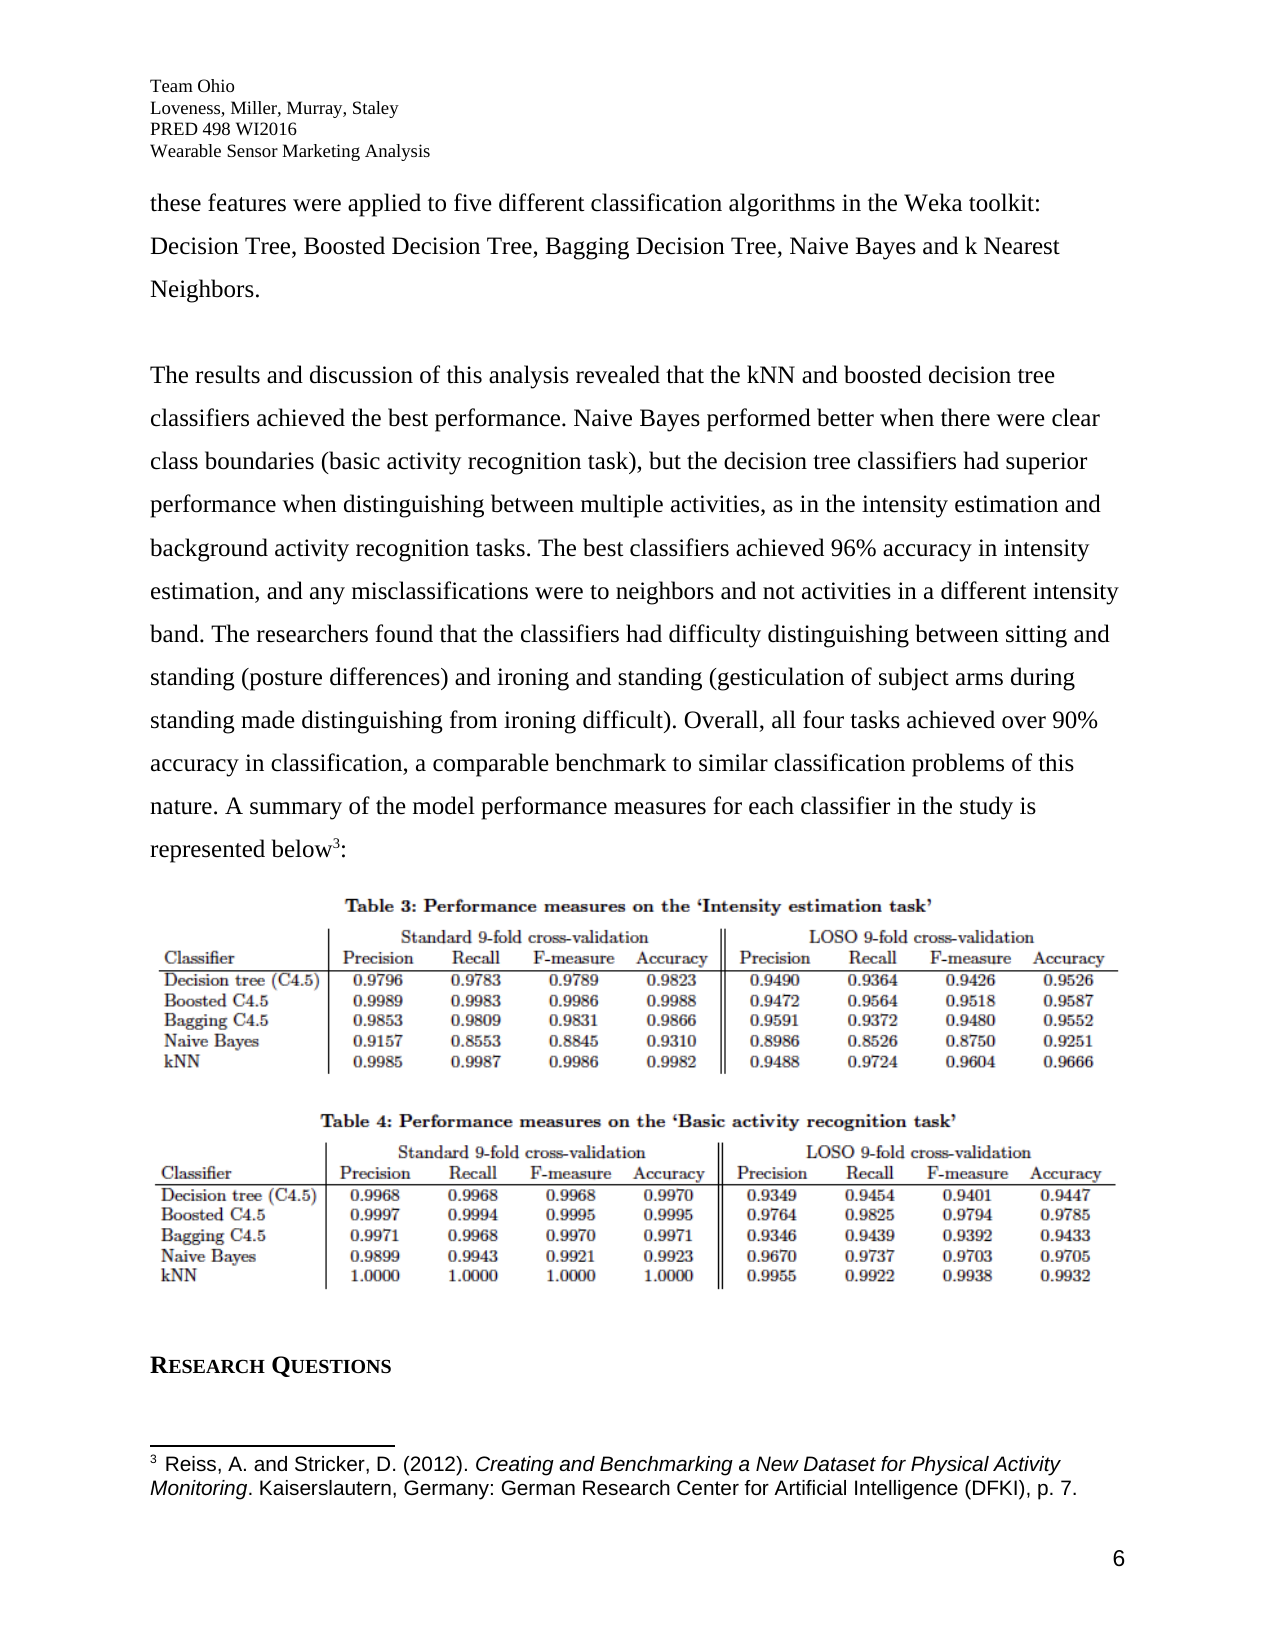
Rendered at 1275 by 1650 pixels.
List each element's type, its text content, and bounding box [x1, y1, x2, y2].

text The results and discussion of this analysis revealed that the kNN and boosted decision tree classifiers achieved the best performance. Naive Bayes performed better when there were clear class boundaries (basic activity recognition task), but the decision tree classifiers had superior performance when distinguishing between multiple activities, as in the intensity estimation and background activity recognition tasks. The best classifiers achieved 96% accuracy in intensity estimation, and any misclassifications were to neighbors and not activities in a different intensity band. The researchers found that the classifiers had difficulty distinguishing between sitting and standing (posture differences) and ironing and standing (gesticulation of subject arms during standing made distinguishing from ironing difficult). Overall, all four tasks achieved over 90% accuracy in classification, a comparable benchmark to similar classification problems of this nature. A summary of the model performance measures for each classifier in the study is represented below: [150, 360, 1125, 863]
subtitle Research Questions [150, 1350, 1125, 1379]
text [150, 188, 1125, 303]
picture [150, 877, 1125, 1297]
